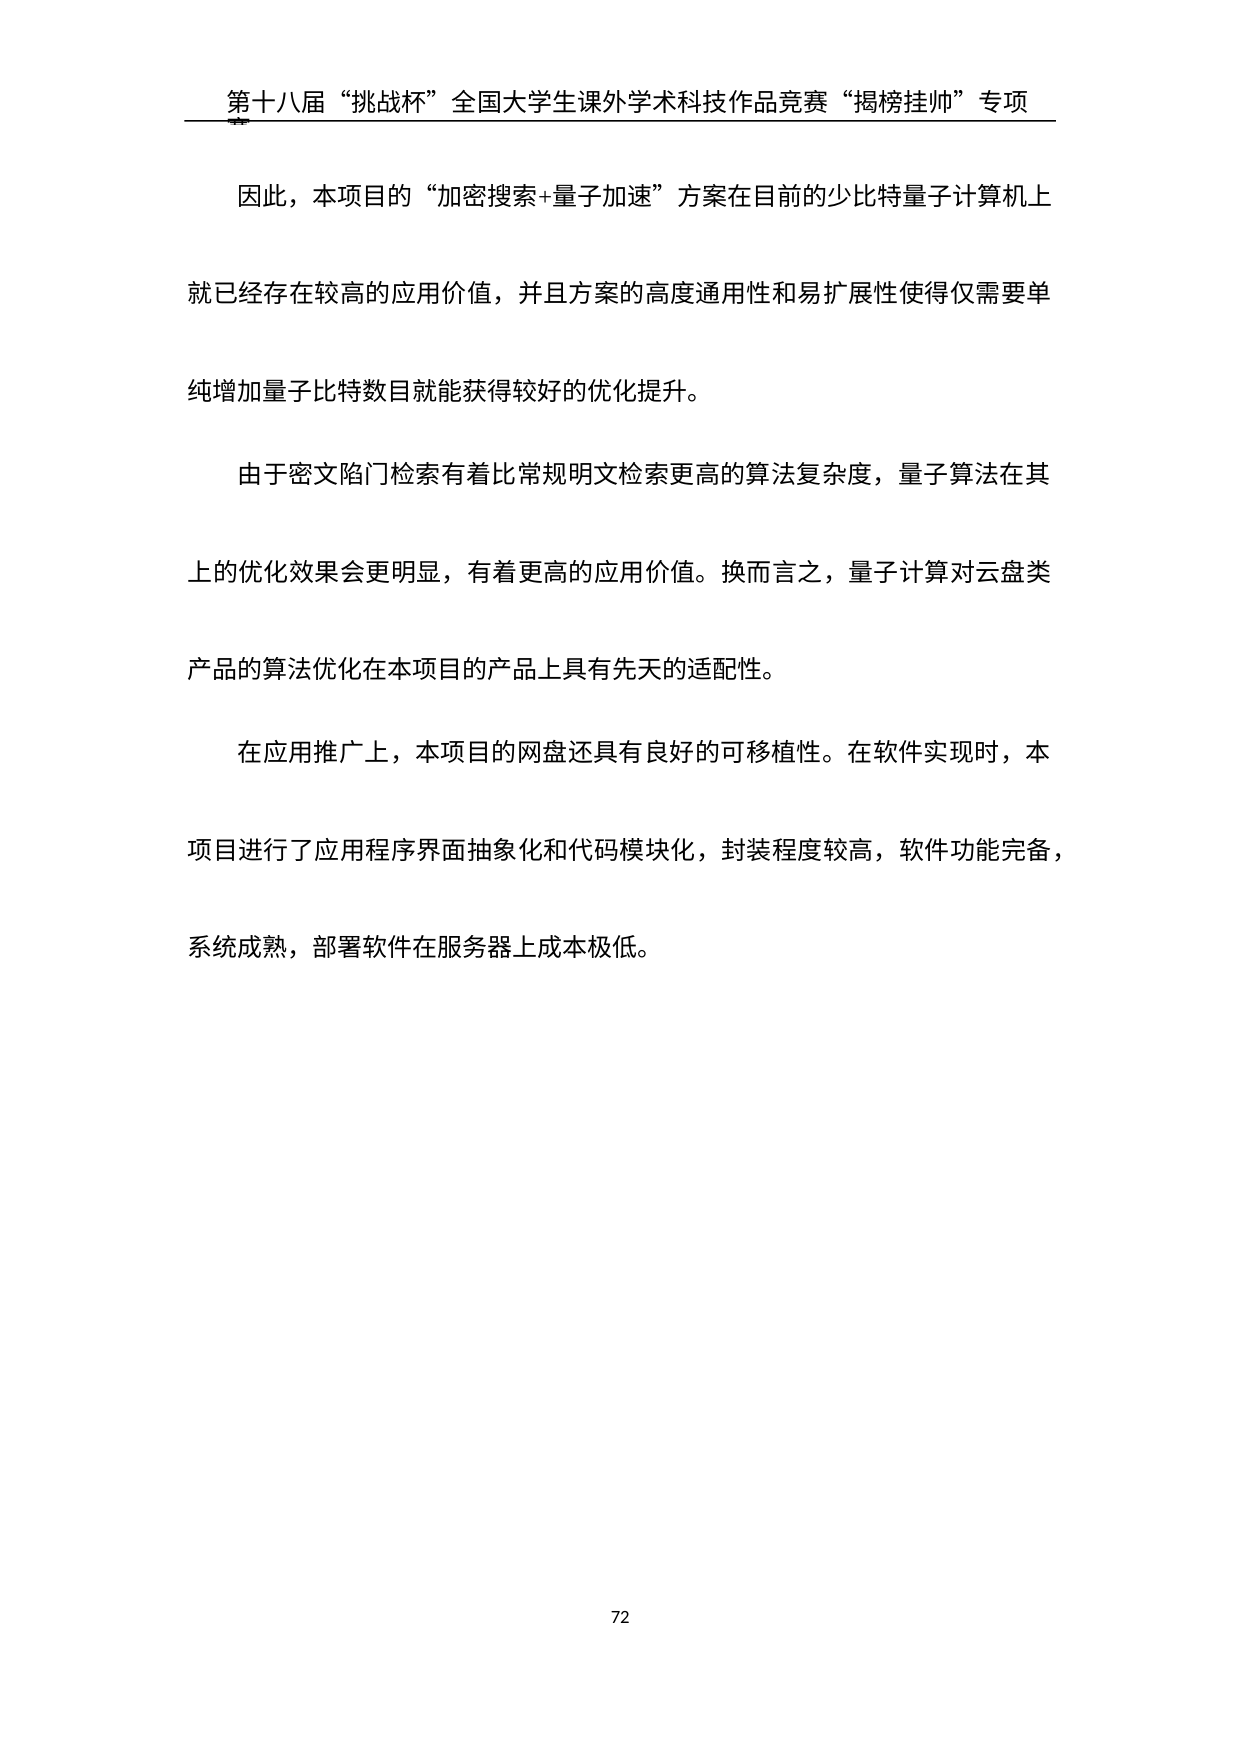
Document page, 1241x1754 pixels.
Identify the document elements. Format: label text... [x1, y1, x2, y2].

text 由于密文陷门检索有着比常规明文检索更高的算法复杂度，量子算法在其上的优化效果会更明显，有着更高的应用价值。换而言之，量子计算对云盘类产品的算法优化在本项目的产品上具有先天的适配性。 [187, 440, 1053, 700]
text 在应用推广上，本项目的网盘还具有良好的可移植性。在软件实现时，本项目进行了应用程序界面抽象化和代码模块化，封装程度较高，软件功能完备，系统成熟，部署软件在服务器上成本极低。 [187, 718, 1053, 978]
text 因此，本项目的“加密搜索+量子加速”方案在目前的少比特量子计算机上就已经存在较高的应用价值，并且方案的高度通用性和易扩展性使得仅需要单纯增加量子比特数目就能获得较好的优化提升。 [187, 162, 1053, 422]
